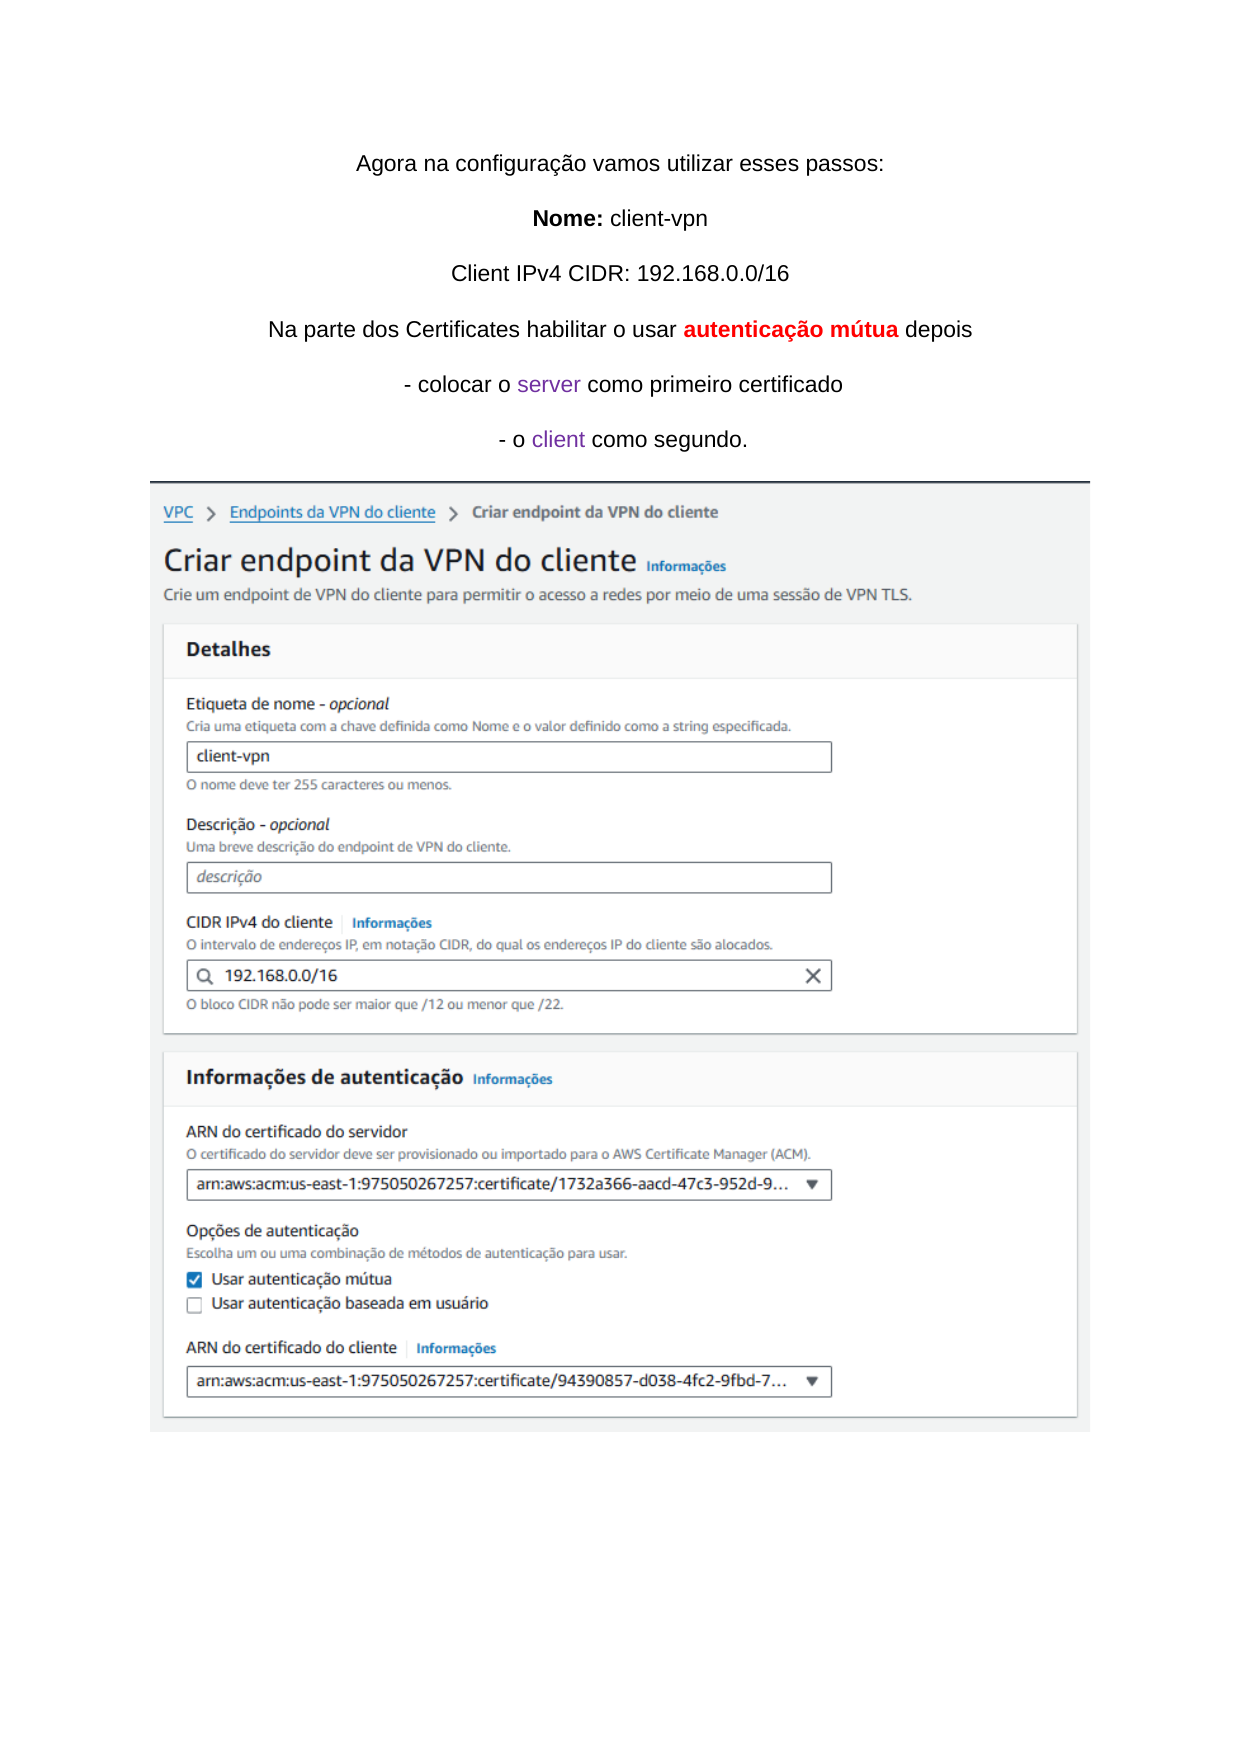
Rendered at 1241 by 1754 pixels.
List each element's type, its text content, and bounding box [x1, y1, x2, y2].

text - colocar o server como primeiro certificado [150, 371, 1090, 397]
text Na parte dos Certificates habilitar o usar autenticação mútua depois [150, 316, 1090, 342]
picture [150, 481, 1091, 1432]
text Agora na configuração vamos utilizar esses passos: [150, 150, 1090, 176]
text - o client como segundo. [150, 426, 1090, 452]
text Client IPv4 CIDR: 192.168.0.0/16 [150, 260, 1090, 287]
text Nome: client-vpn [150, 205, 1090, 232]
